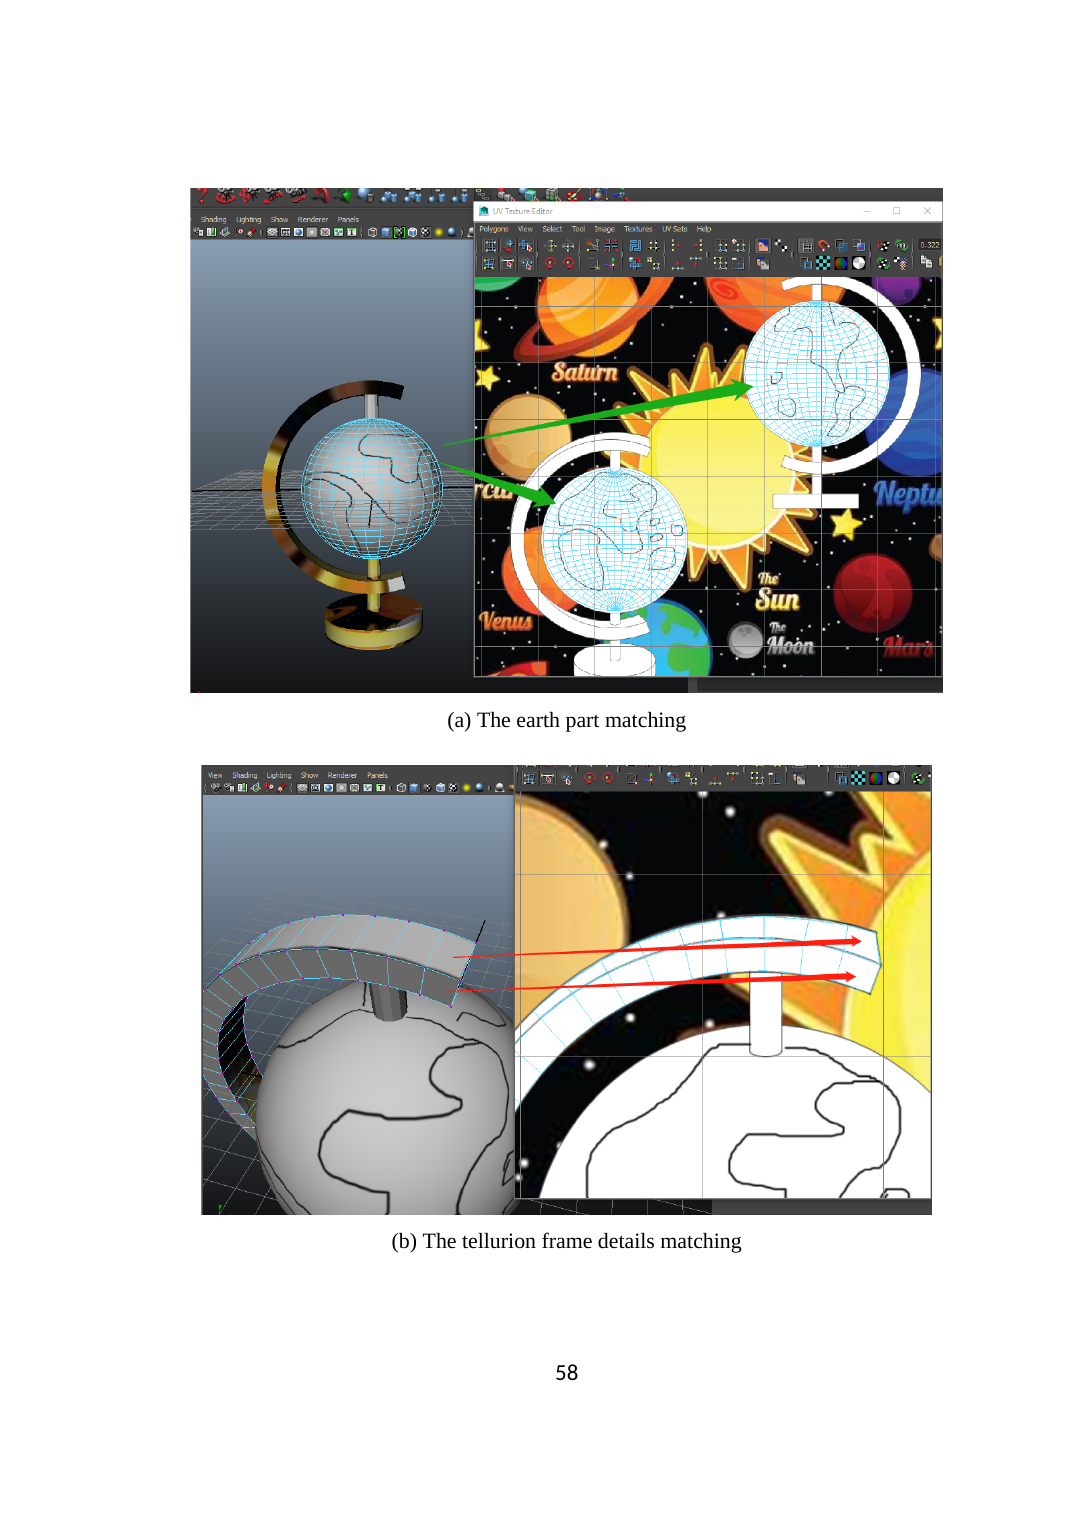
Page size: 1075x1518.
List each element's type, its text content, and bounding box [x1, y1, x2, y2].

text (a) The earth part matching [177, 707, 956, 732]
picture [190, 188, 943, 693]
text (b) The tellurion frame details matching [177, 1228, 956, 1254]
picture [201, 765, 932, 1215]
